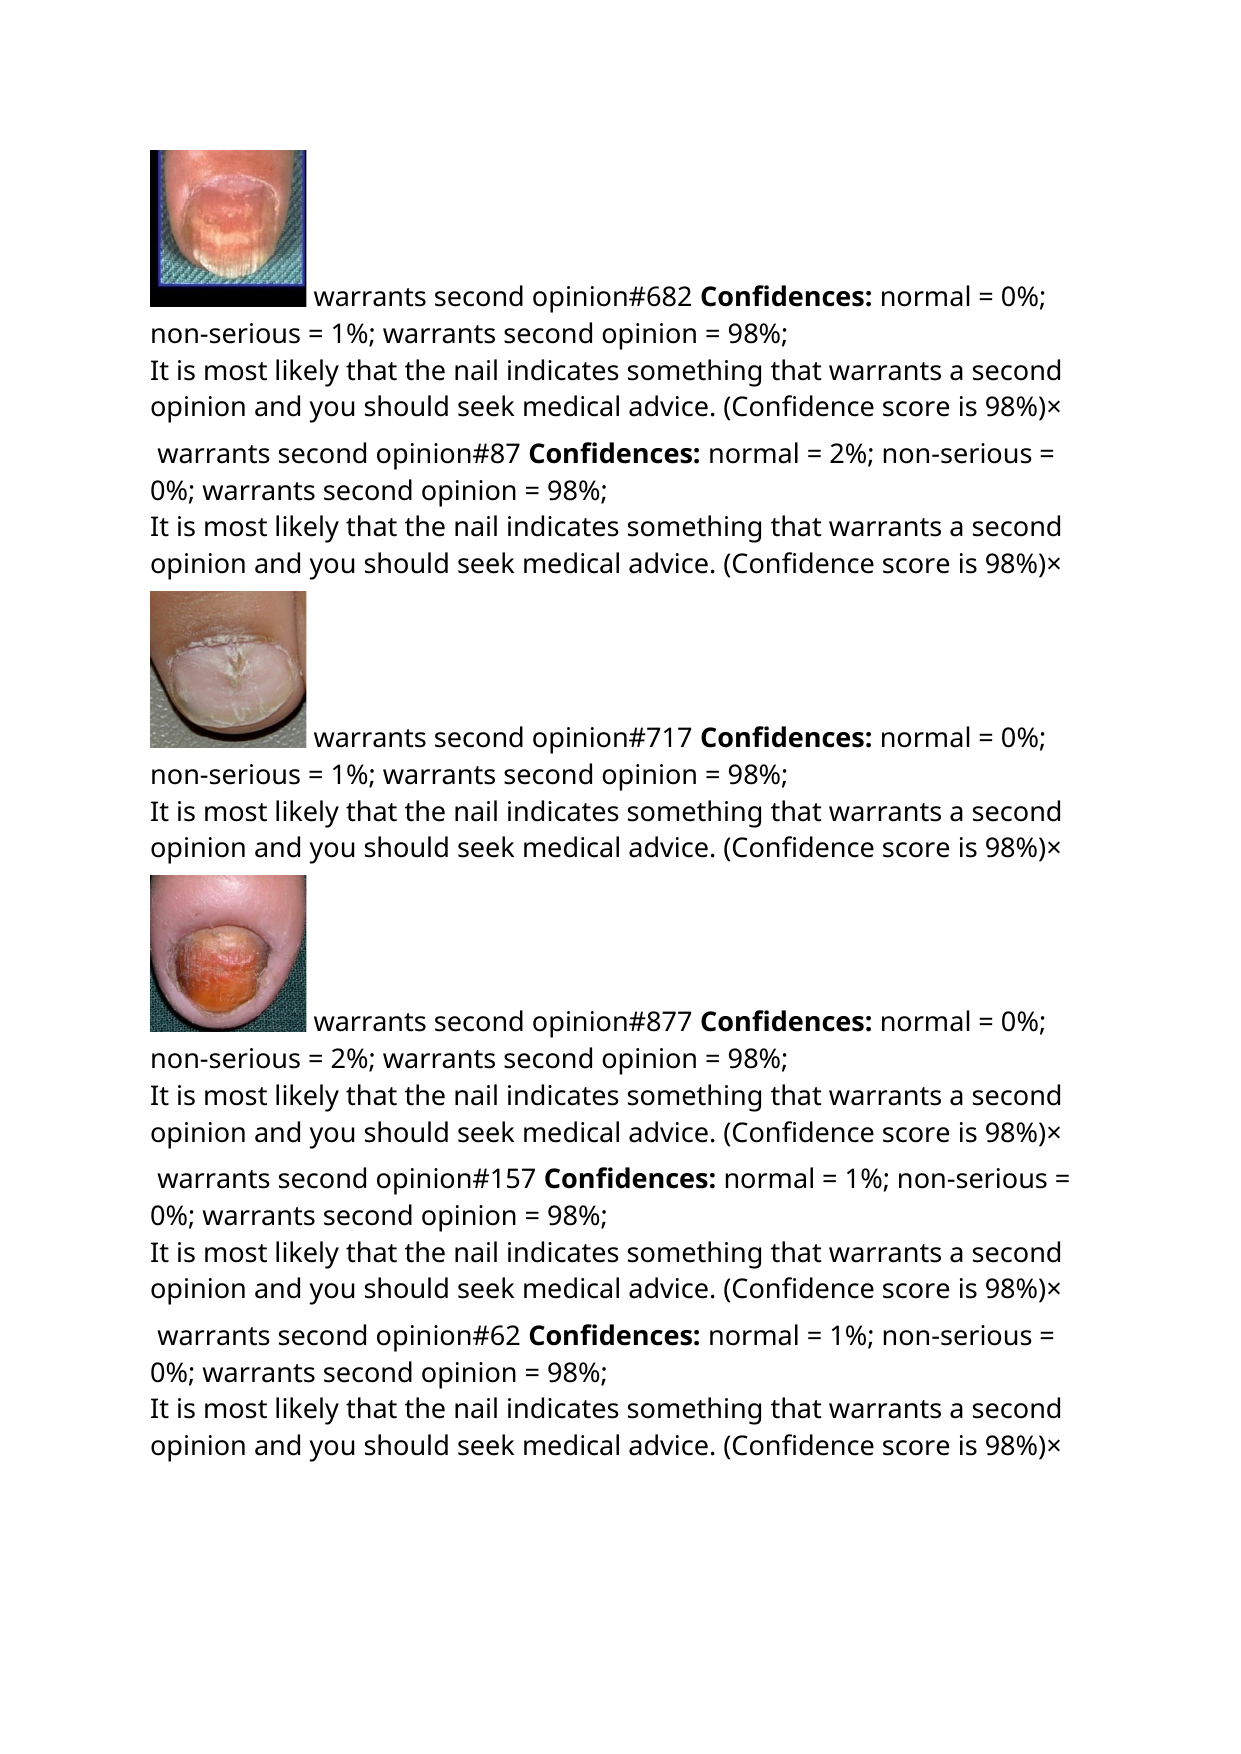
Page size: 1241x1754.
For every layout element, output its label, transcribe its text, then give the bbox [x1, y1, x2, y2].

text warrants second opinion#682 Confidences: normal = 0%; non-serious = 1%; warrants second opinion = 98%; It is most likely that the nail indicates something that warrants a second opinion and you should seek medical advice. (Confidence score is 98%)× [150, 150, 1090, 425]
text warrants second opinion#717 Confidences: normal = 0%; non-serious = 1%; warrants second opinion = 98%; It is most likely that the nail indicates something that warrants a second opinion and you should seek medical advice. (Confidence score is 98%)× [150, 591, 1090, 866]
text warrants second opinion#877 Confidences: normal = 0%; non-serious = 2%; warrants second opinion = 98%; It is most likely that the nail indicates something that warrants a second opinion and you should seek medical advice. (Confidence score is 98%)× [150, 875, 1090, 1150]
picture [150, 591, 307, 748]
picture [150, 875, 307, 1032]
text warrants second opinion#87 Confidences: normal = 2%; non-serious = 0%; warrants second opinion = 98%; It is most likely that the nail indicates something that warrants a second opinion and you should seek medical advice. (Confidence score is 98%)× [150, 434, 1090, 582]
picture [150, 150, 307, 307]
text warrants second opinion#62 Confidences: normal = 1%; non-serious = 0%; warrants second opinion = 98%; It is most likely that the nail indicates something that warrants a second opinion and you should seek medical advice. (Confidence score is 98%)× [150, 1316, 1090, 1464]
text warrants second opinion#157 Confidences: normal = 1%; non-serious = 0%; warrants second opinion = 98%; It is most likely that the nail indicates something that warrants a second opinion and you should seek medical advice. (Confidence score is 98%)× [150, 1159, 1090, 1307]
